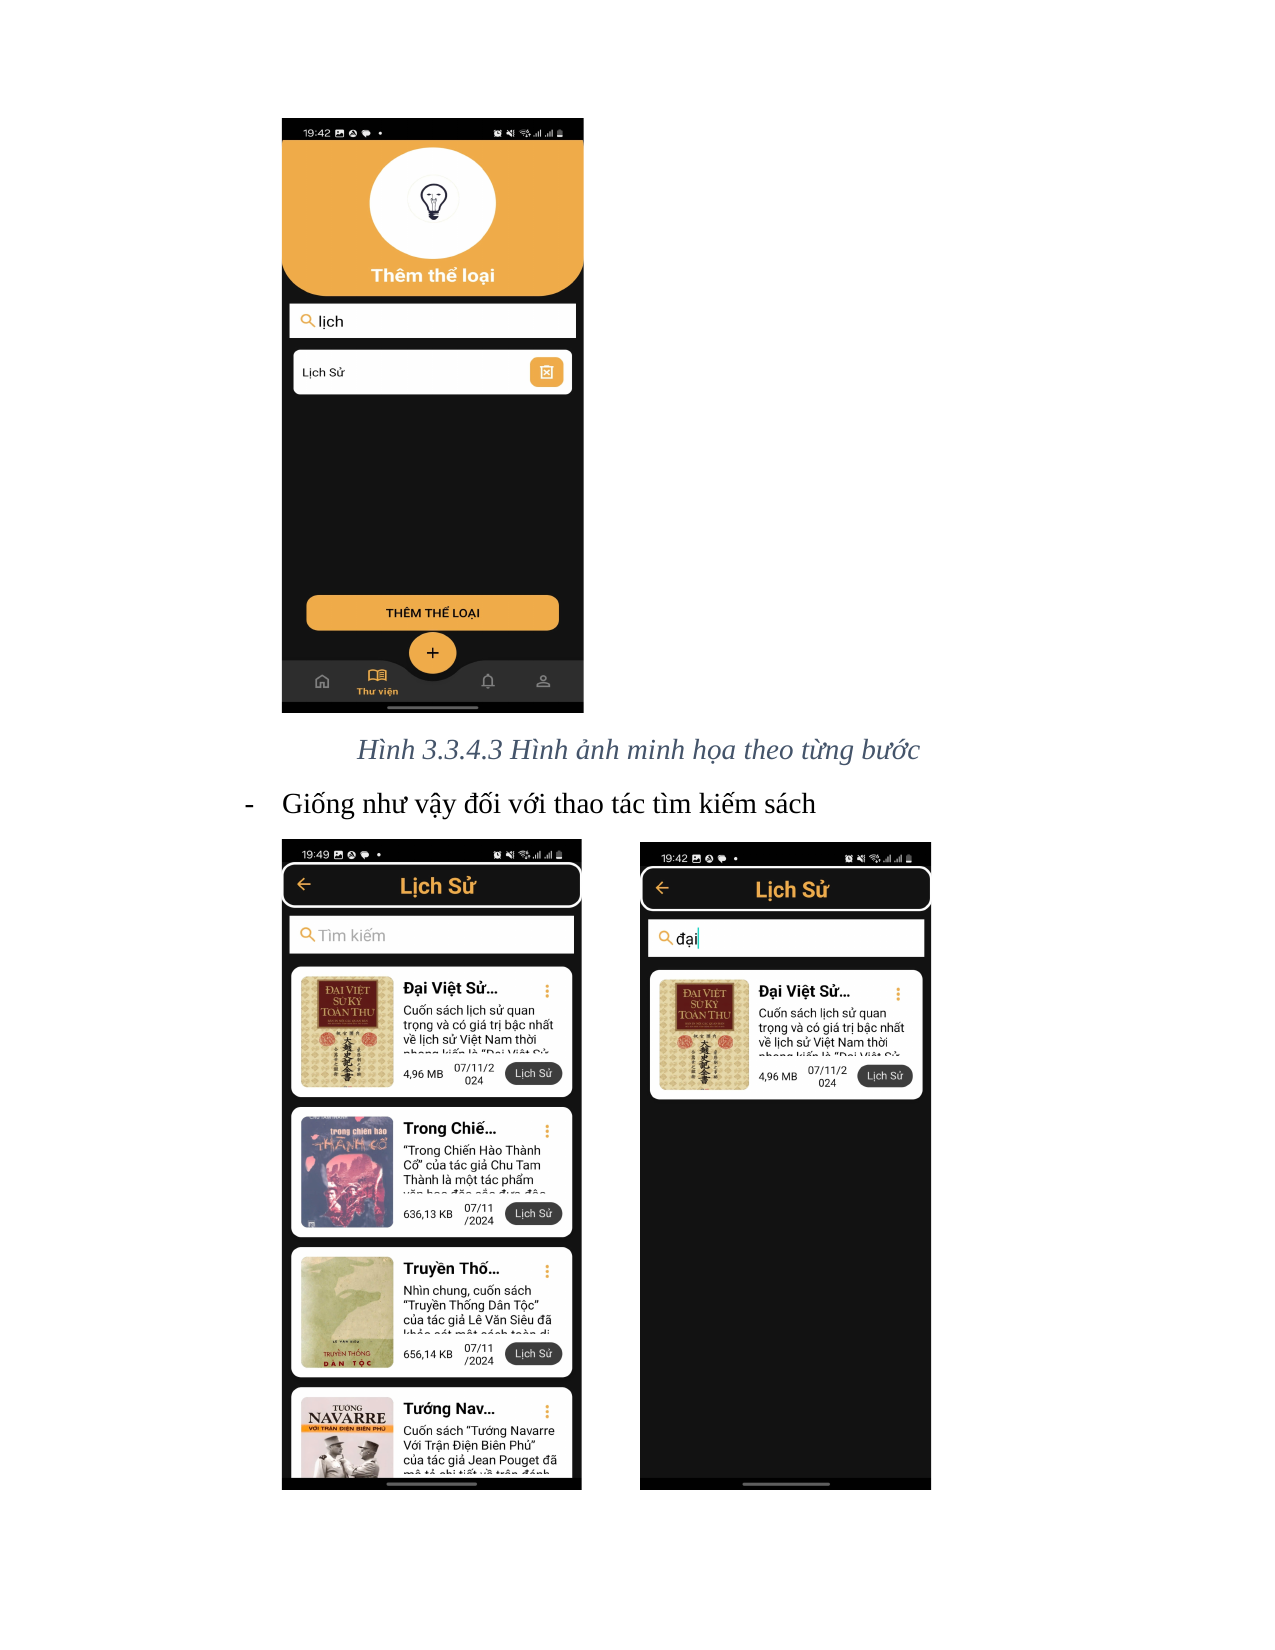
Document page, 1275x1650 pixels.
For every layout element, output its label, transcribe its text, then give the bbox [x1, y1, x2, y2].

list Giống như vậy đối với thao tác tìm kiếm sách [244, 786, 1157, 820]
picture [281, 839, 582, 1490]
picture [640, 842, 932, 1490]
picture [281, 118, 584, 713]
text Hình 3.3.4.3 Hình ảnh minh họa theo từng bước [282, 732, 1157, 765]
